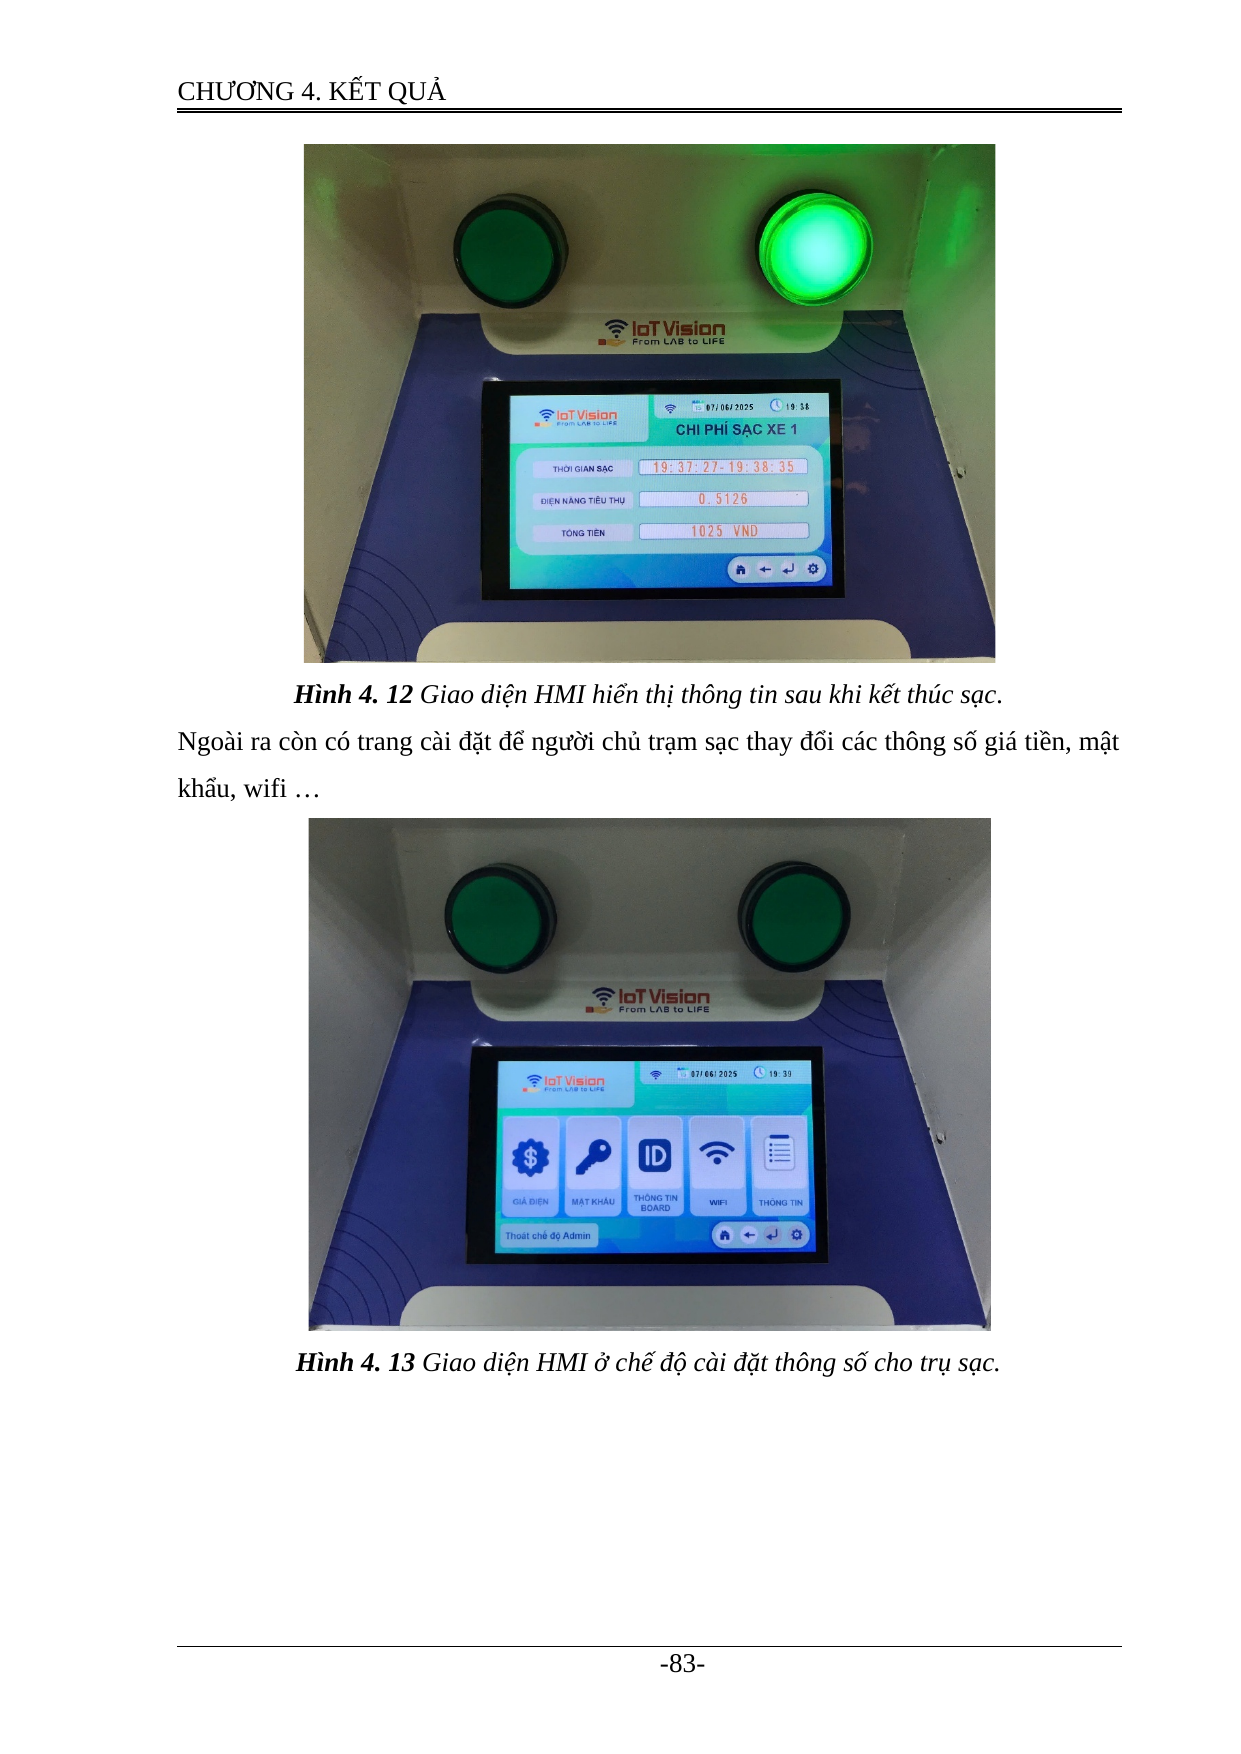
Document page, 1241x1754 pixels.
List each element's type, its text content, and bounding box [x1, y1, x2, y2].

picture [303, 144, 996, 663]
text Ngoài ra còn có trang cài đặt để người chủ trạm sạc thay đổi các thông số giá tiền, mật khẩu, wifi … [177, 725, 1122, 803]
picture [308, 818, 991, 1331]
text Hình 4. 13 Giao diện HMI ở chế độ cài đặt thông số cho trụ sạc. [177, 1346, 1122, 1377]
text Hình 4. 12 Giao diện HMI hiển thị thông tin sau khi kết thúc sạc. [177, 678, 1122, 709]
